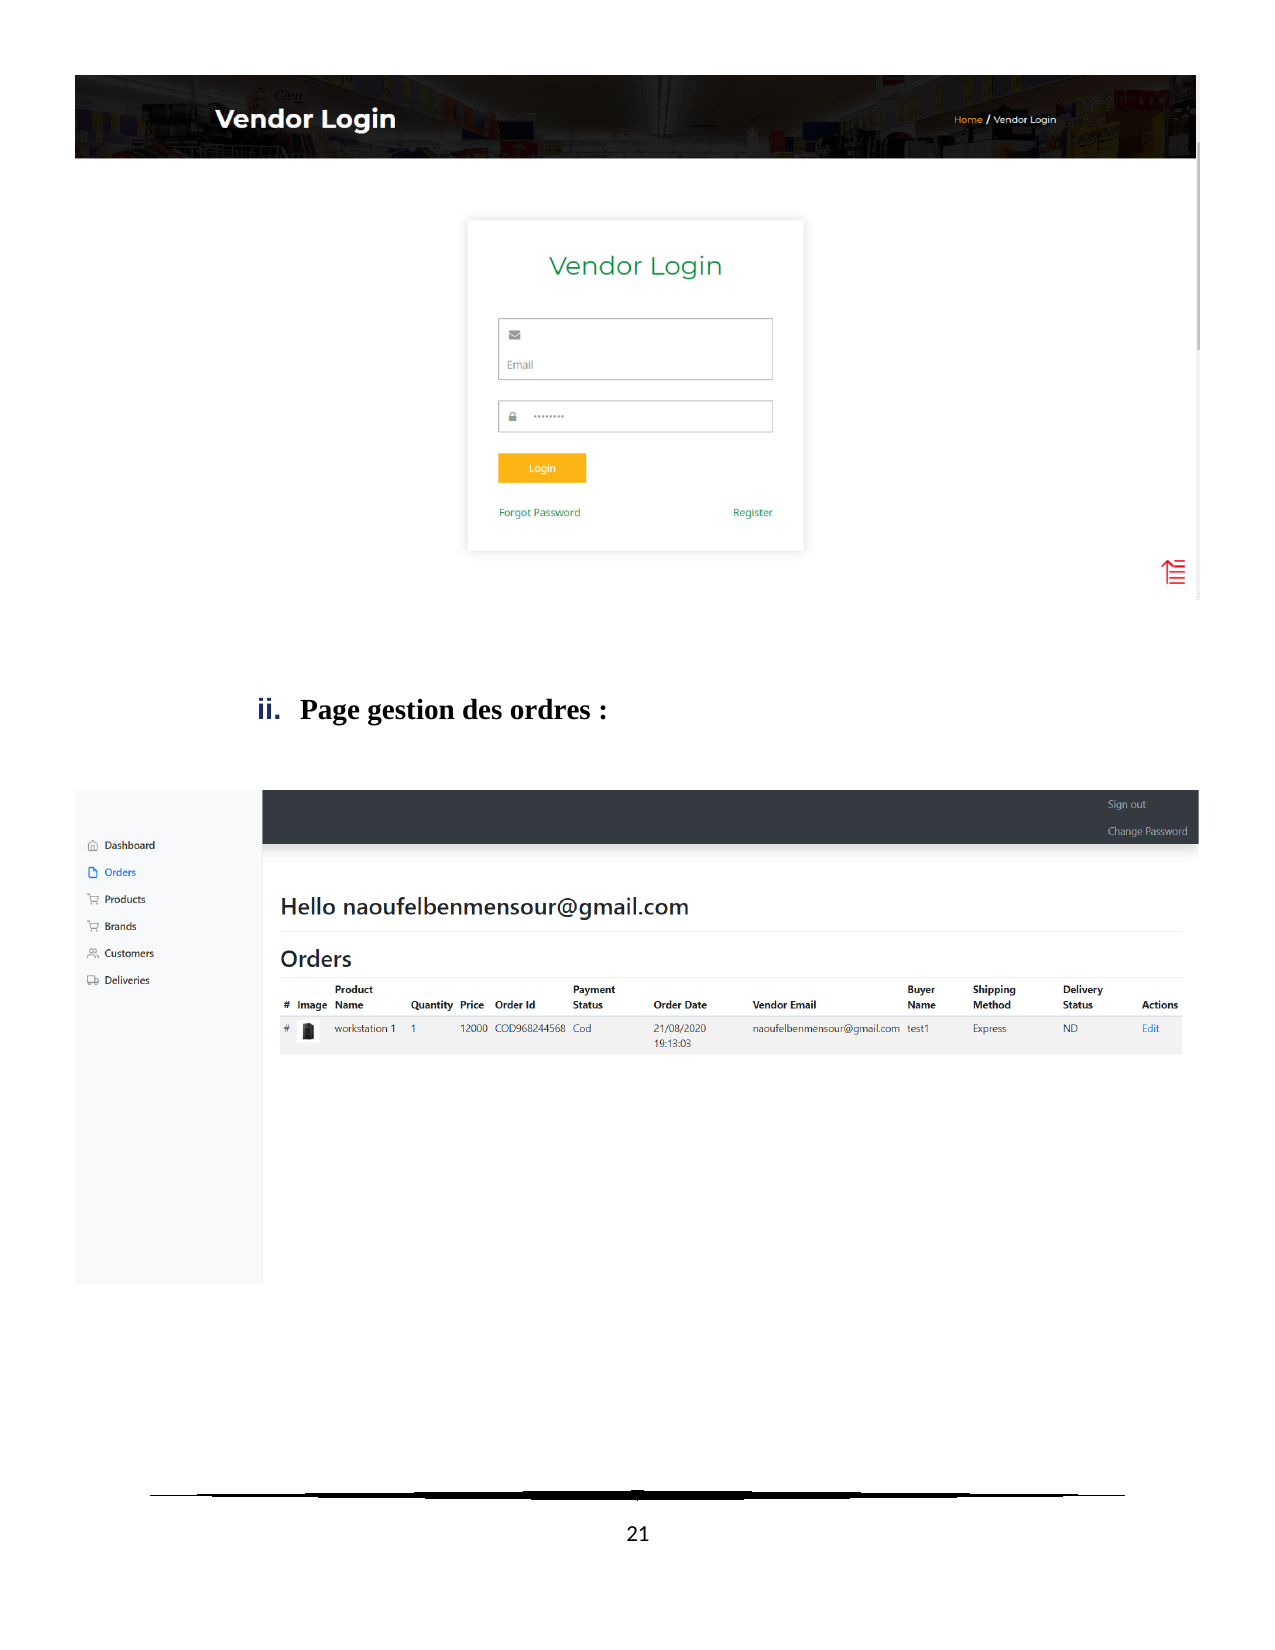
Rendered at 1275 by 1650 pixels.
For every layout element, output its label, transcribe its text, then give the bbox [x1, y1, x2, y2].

picture [75, 790, 1199, 1284]
subtitle Page gestion des ordres : [281, 692, 1200, 726]
picture [75, 75, 1200, 600]
